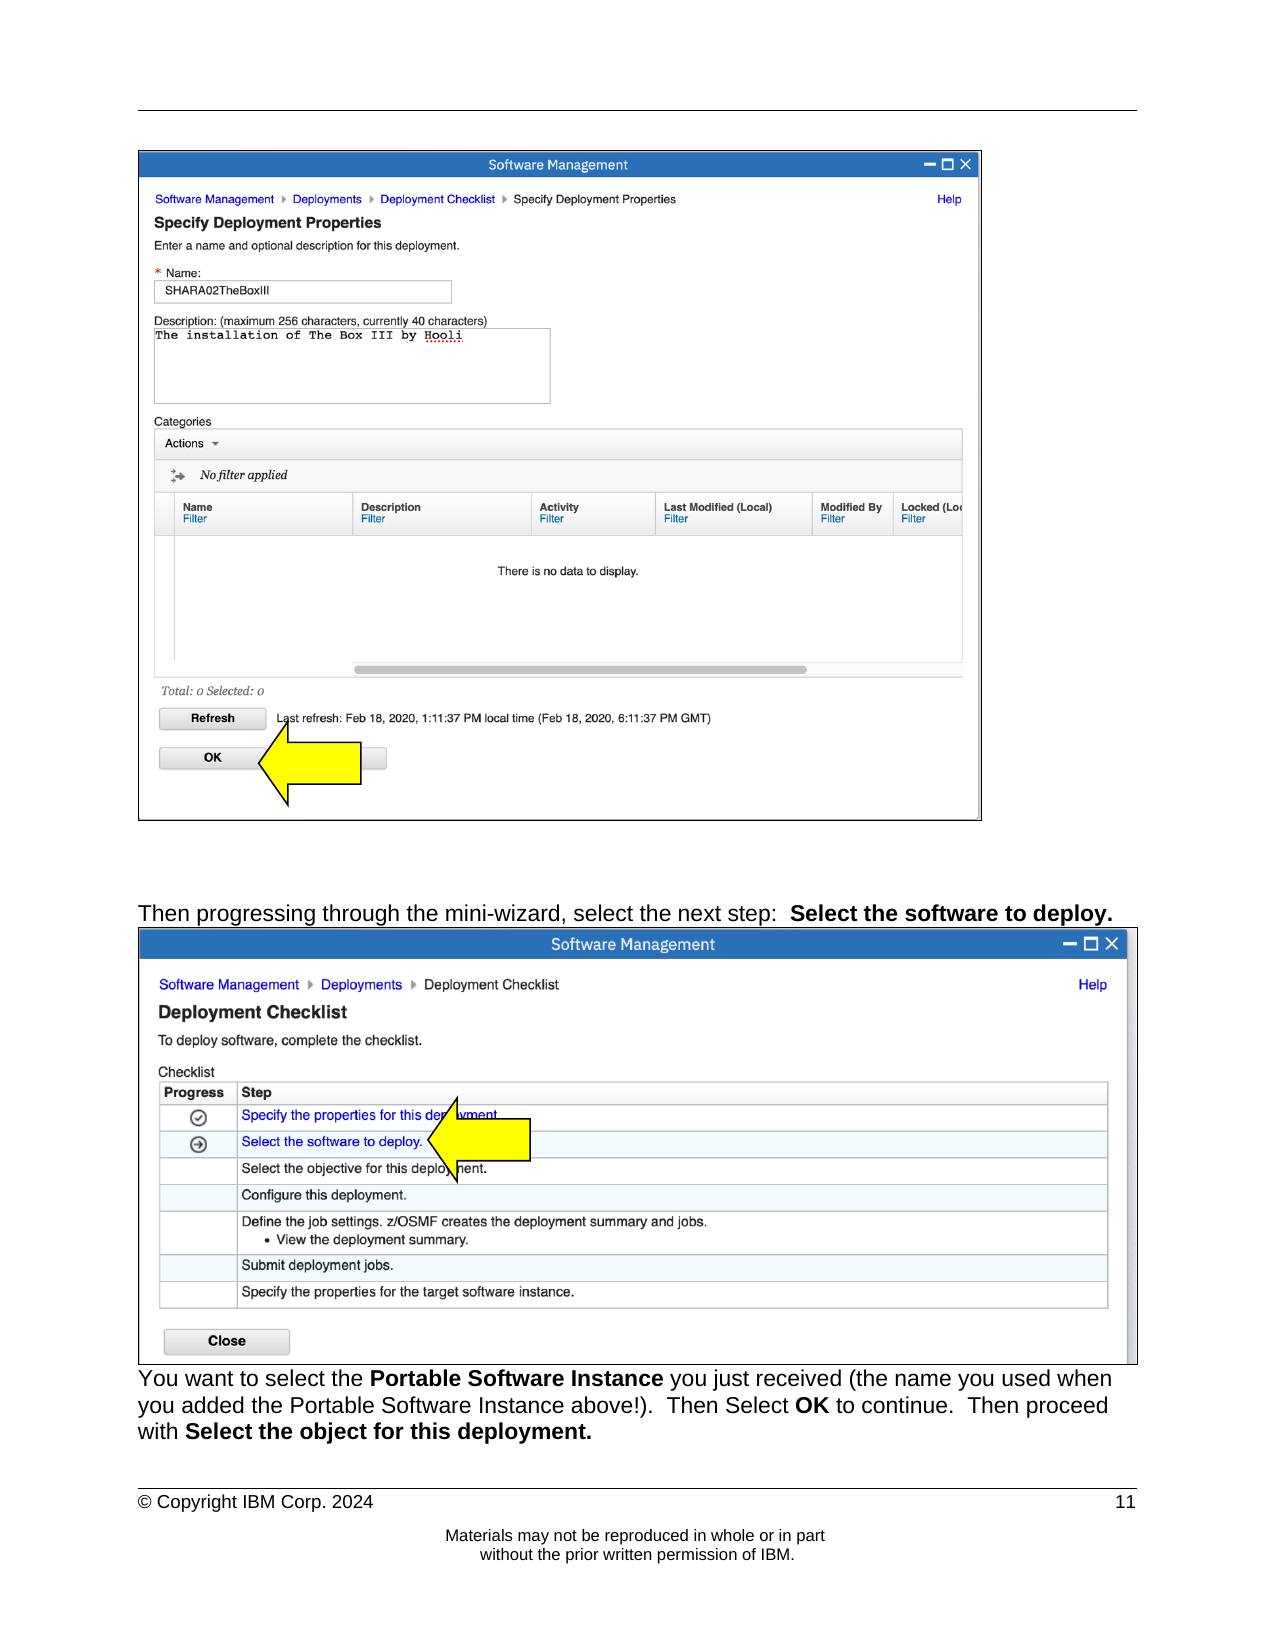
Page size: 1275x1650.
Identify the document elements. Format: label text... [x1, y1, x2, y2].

text Then progressing through the mini-wizard, select the next step: Select the software to deploy. [138, 900, 1137, 927]
text You want to select the Portable Software Instance you just received (the name you used when you added the Portable Software Instance above!). Then Select OK to continue. Then proceed with Select the object for this deployment. [138, 1365, 1137, 1444]
picture [139, 928, 1137, 1364]
picture [139, 151, 981, 820]
